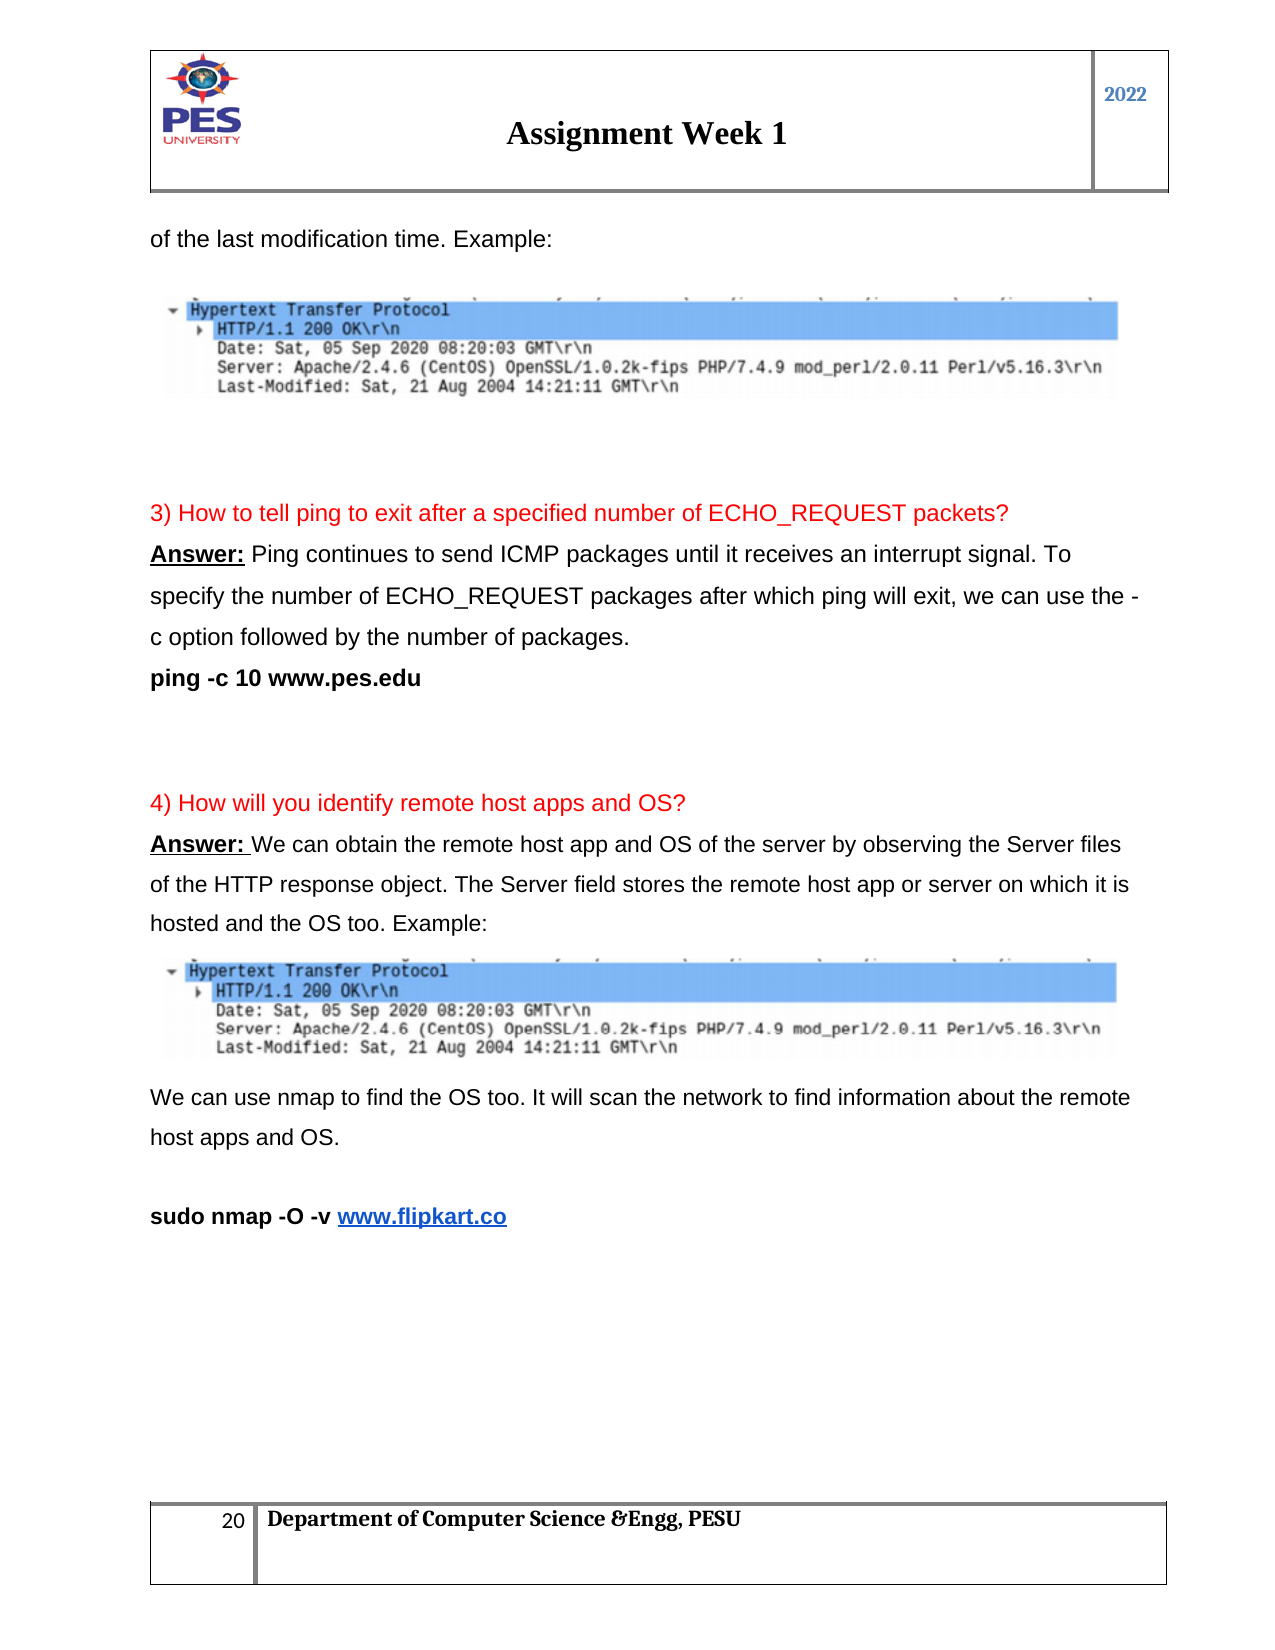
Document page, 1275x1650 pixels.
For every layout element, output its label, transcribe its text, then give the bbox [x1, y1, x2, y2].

picture [150, 266, 1144, 444]
text Answer: Ping continues to send ICMP packages until it receives an interrupt signal. To specify the number of ECHO_REQUEST packages after which ping will exit, we can use the -c option followed by the number of packages. [150, 540, 1144, 651]
text sudo nmap -O -v www.flipkart.co [150, 1203, 1144, 1229]
text 4) How will you identify remote host apps and OS? [150, 788, 1144, 816]
picture [150, 949, 1144, 1071]
text ping -c 10 www.pes.edu [150, 664, 1144, 692]
text 3) How to tell ping to exit after a specified number of ECHO_REQUEST packets? [150, 499, 1144, 527]
text Answer: We can obtain the remote host app and OS of the server by observing the Server files of the HTTP response object. The Server field stores the remote host app or server on which it is hosted and the OS too. Example: [150, 830, 1144, 936]
picture [161, 50, 244, 145]
text We can use nmap to find the OS too. It will scan the network to find information about the remote host apps and OS. [150, 1084, 1144, 1150]
